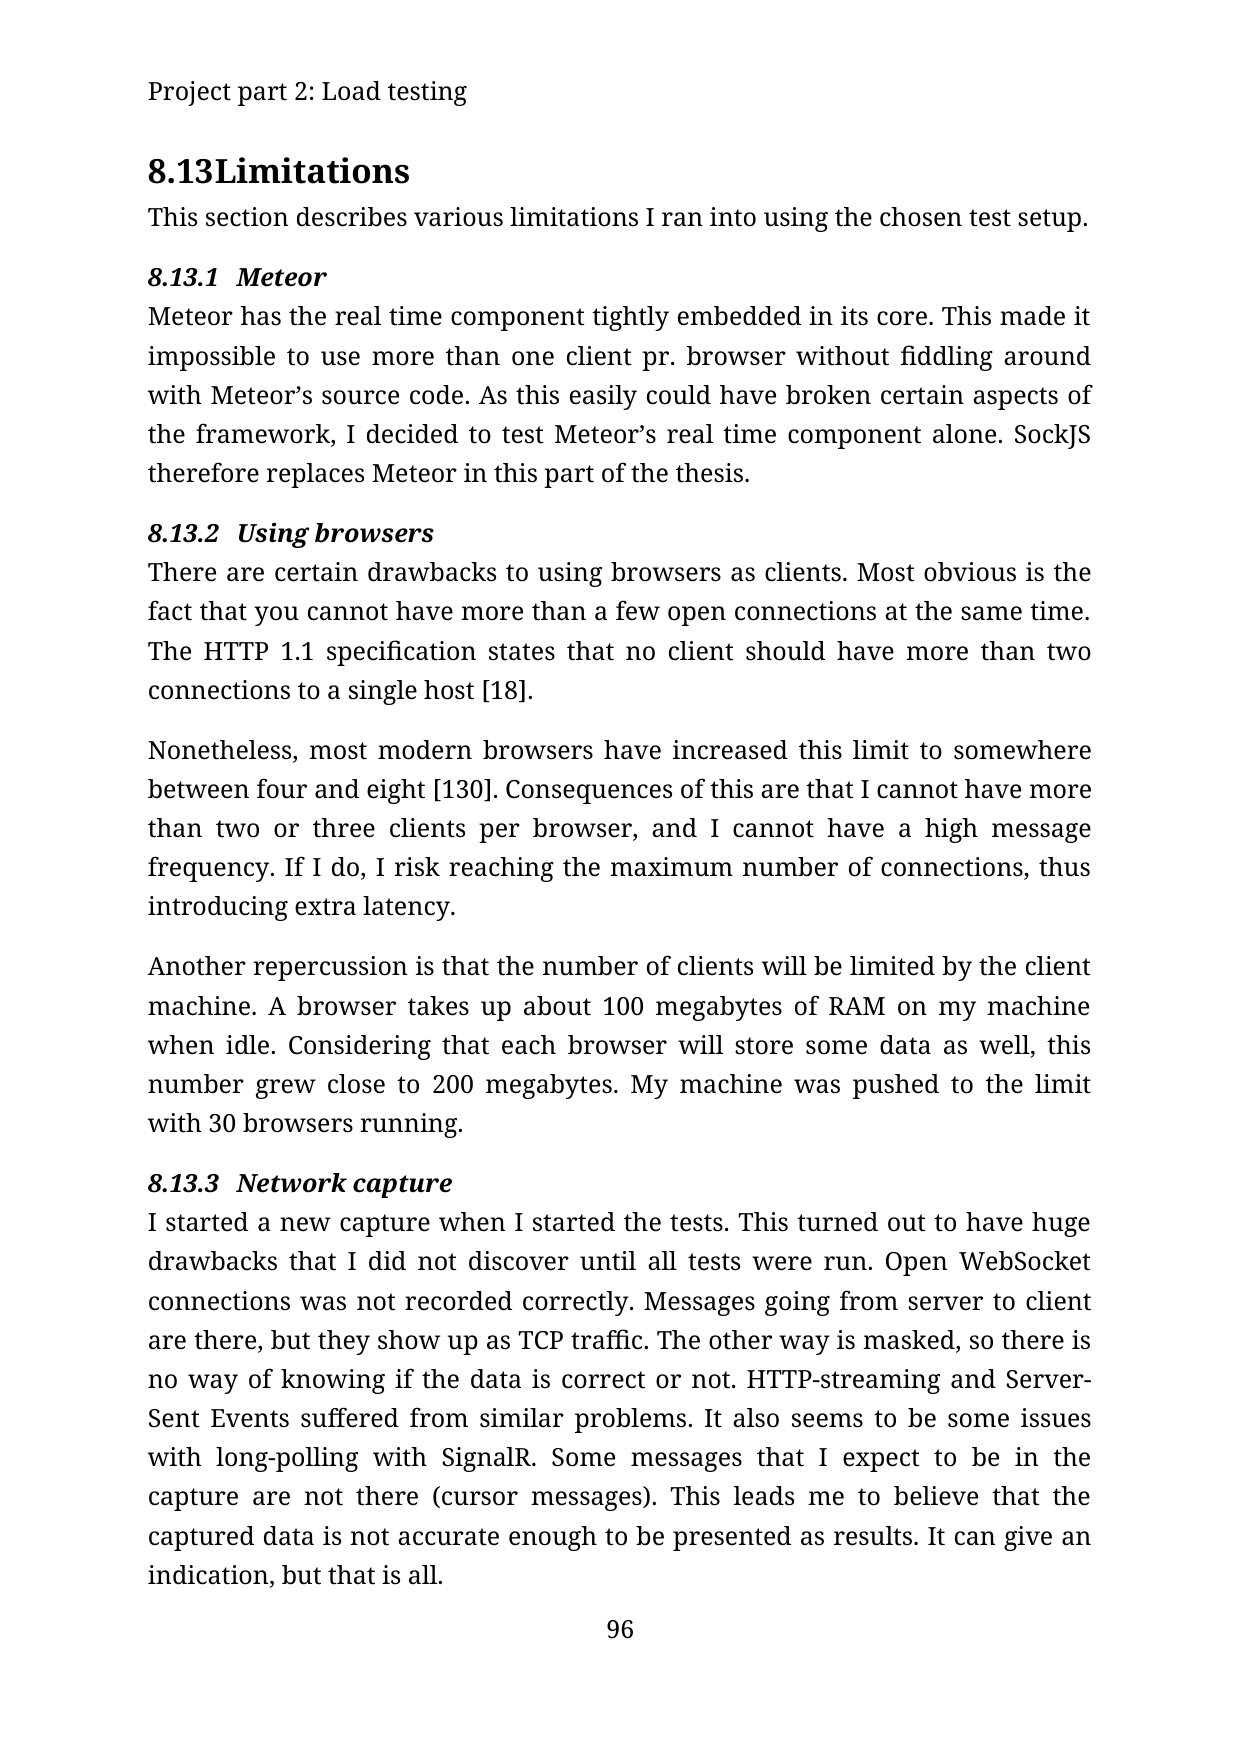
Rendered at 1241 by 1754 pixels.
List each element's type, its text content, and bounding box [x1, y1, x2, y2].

subtitle Network capture [148, 1166, 1092, 1200]
text Another repercussion is that the number of clients will be limited by the client machine. A browser takes up about 100 megabytes of RAM on my machine when idle. Considering that each browser will store some data as well, this number grew close to 200 megabytes. My machine was pushed to the limit with 30 browsers running. [148, 949, 1092, 1140]
text This section describes various limitations I ran into using the chosen test setup. [148, 200, 1092, 234]
text There are certain drawbacks to using browsers as clients. Most obvious is the fact that you cannot have more than a few open connections at the same time. The HTTP 1.1 specification states that no client should have more than two connections to a single host [18]. [148, 555, 1092, 706]
text Meteor has the real time component tightly embedded in its core. This made it impossible to use more than one client pr. browser without fiddling around with Meteor’s source code. As this easily could have broken certain aspects of the framework, I decided to test Meteor’s real time component alone. SockJS therefore replaces Meteor in this part of the thesis. [148, 299, 1092, 490]
subtitle Limitations [148, 148, 1092, 193]
text I started a new capture when I started the tests. This turned out to have huge drawbacks that I did not discover until all tests were run. Open WebSocket connections was not recorded correctly. Messages going from server to client are there, but they show up as TCP traffic. The other way is masked, so there is no way of knowing if the data is correct or not. HTTP-streaming and Server-Sent Events suffered from similar problems. It also seems to be some issues with long-polling with SignalR. Some messages that I expect to be in the capture are not there (cursor messages). This leads me to believe that the captured data is not accurate enough to be presented as results. It can give an indication, but that is all. [148, 1205, 1092, 1591]
subtitle Using browsers [148, 516, 1092, 550]
subtitle Meteor [148, 260, 1092, 294]
text Nonetheless, most modern browsers have increased this limit to somewhere between four and eight [130]. Consequences of this are that I cannot have more than two or three clients per browser, and I cannot have a high message frequency. If I do, I risk reaching the maximum number of connections, thus introducing extra latency. [148, 732, 1092, 923]
